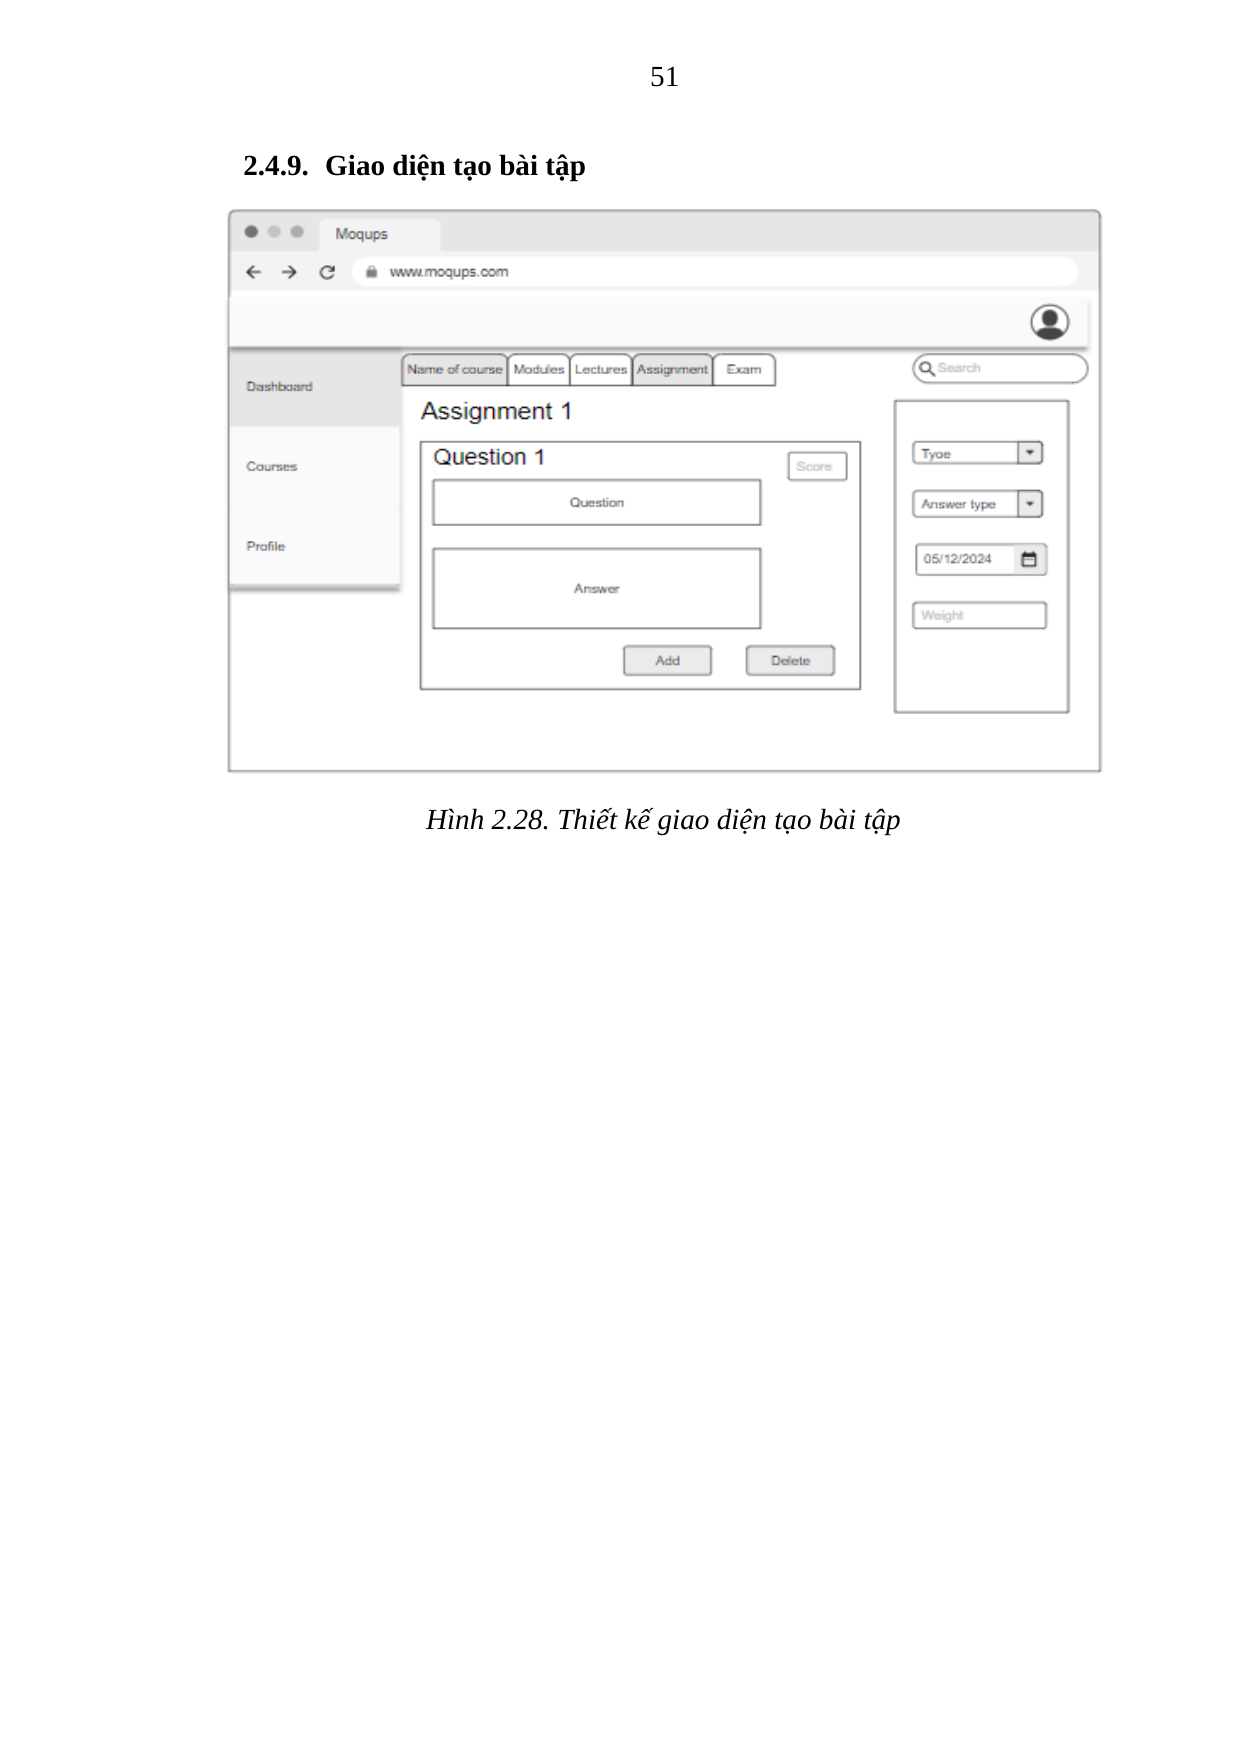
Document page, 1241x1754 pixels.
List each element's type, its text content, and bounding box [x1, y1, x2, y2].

picture [223, 198, 1105, 786]
subtitle Giao diện tạo bài tập [243, 148, 1122, 181]
text Hình 2.28. Thiết kế giao diện tạo bài tập [207, 802, 1122, 836]
